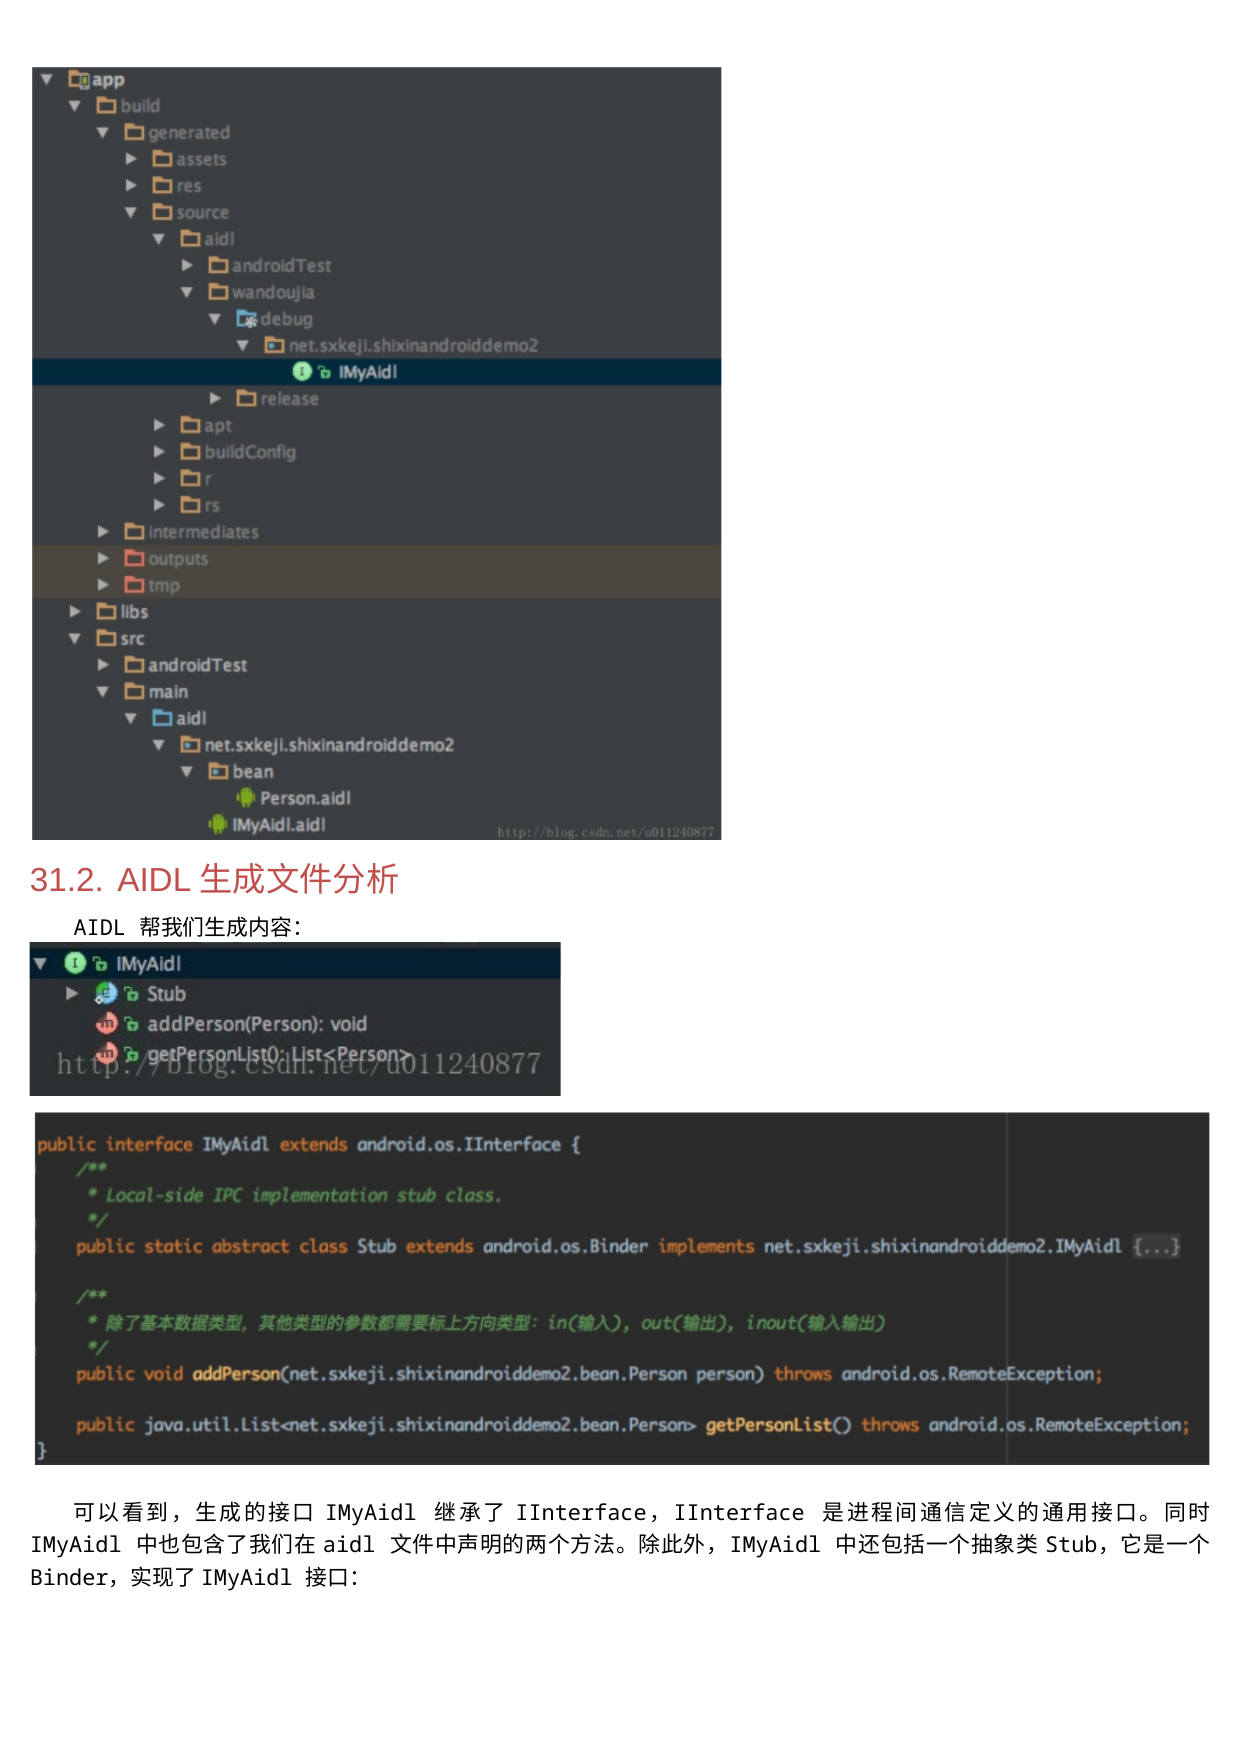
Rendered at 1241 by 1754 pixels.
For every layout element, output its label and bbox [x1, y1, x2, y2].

picture [29, 1104, 1210, 1465]
picture [29, 942, 561, 1096]
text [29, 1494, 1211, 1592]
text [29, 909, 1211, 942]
picture [29, 64, 722, 840]
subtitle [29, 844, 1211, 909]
